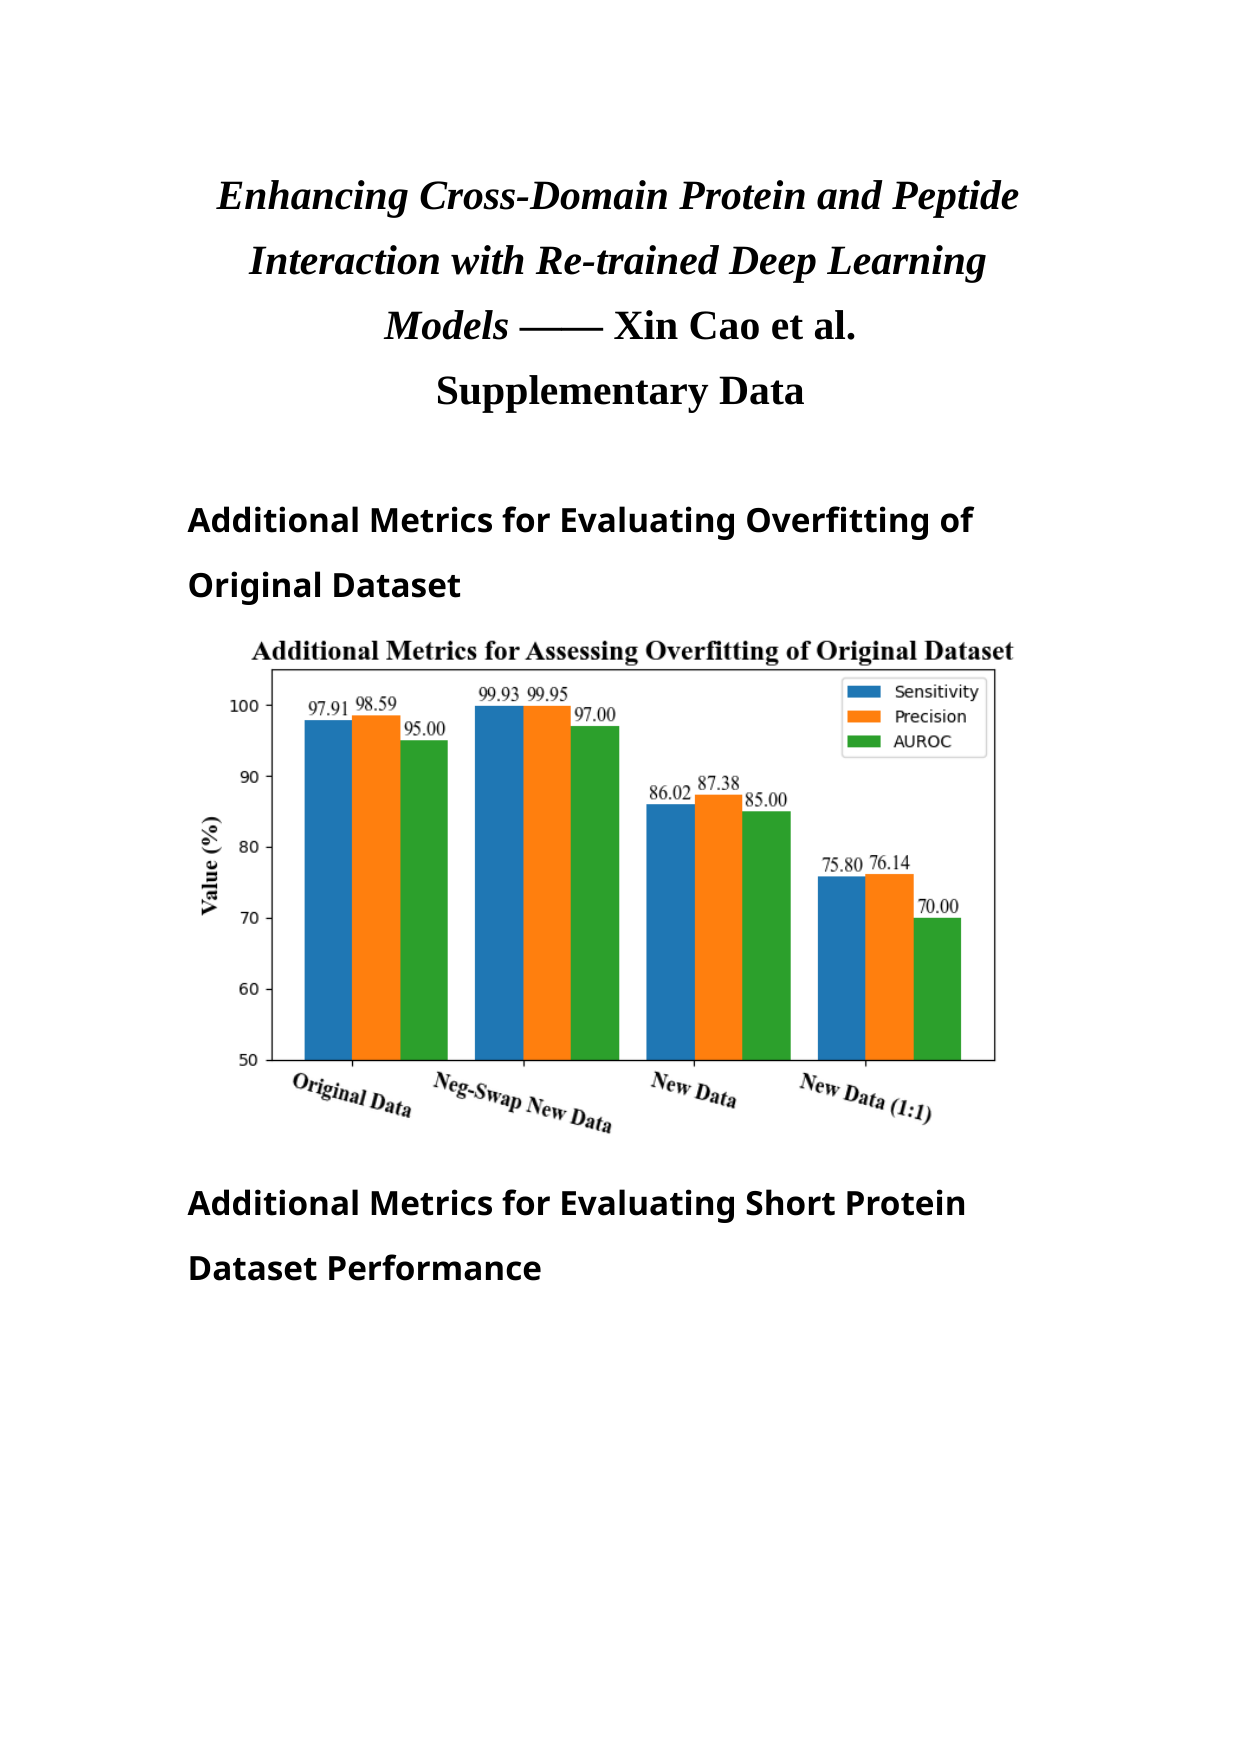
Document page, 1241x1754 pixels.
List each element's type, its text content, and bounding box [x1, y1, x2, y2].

picture [190, 629, 1025, 1150]
text Additional Metrics for Evaluating Overfitting of Original Dataset [187, 487, 1053, 617]
text Enhancing Cross-Domain Protein and Peptide Interaction with Re-trained Deep Learning Models —— Xin Cao et al. [187, 162, 1053, 357]
text Supplementary Data [187, 357, 1053, 422]
